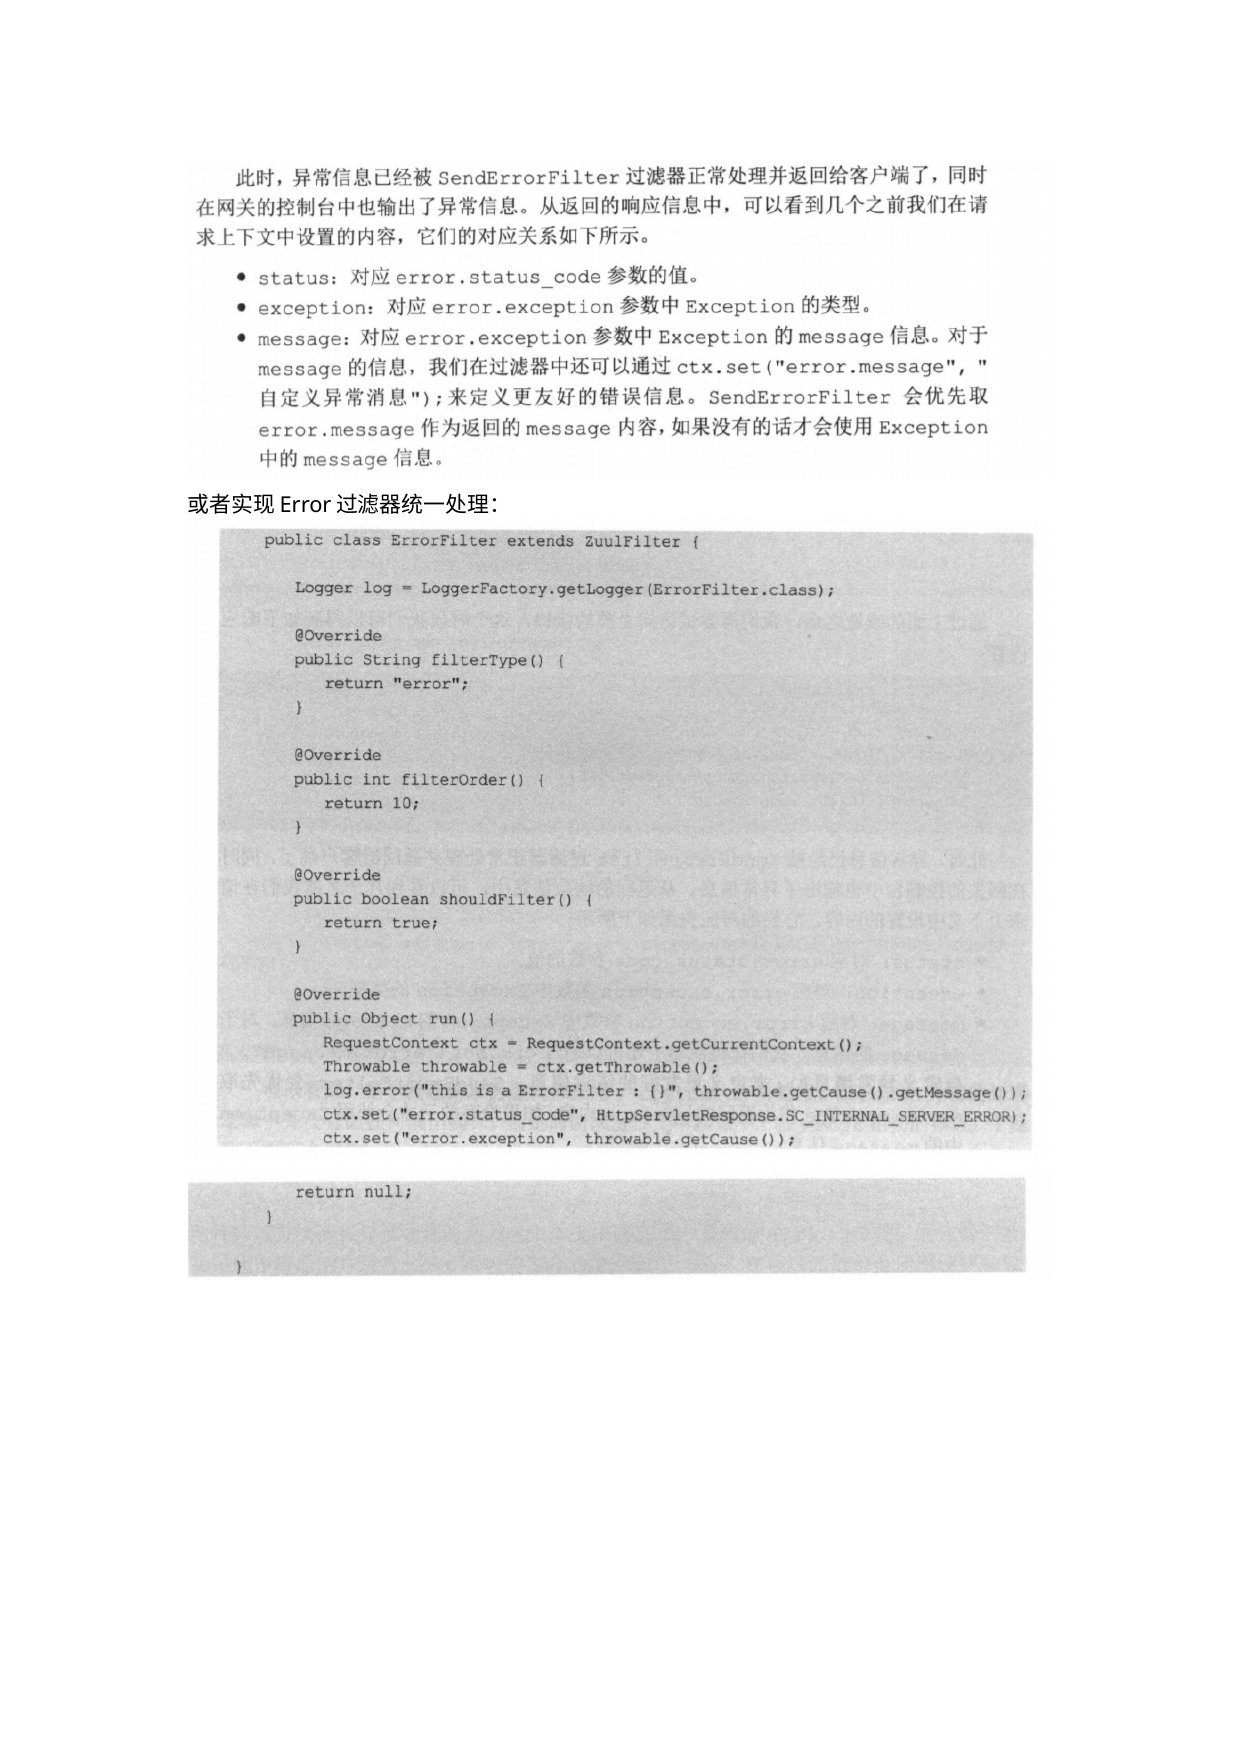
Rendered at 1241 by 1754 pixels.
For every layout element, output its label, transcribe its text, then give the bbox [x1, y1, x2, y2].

picture [187, 1169, 1053, 1280]
text 或者实现Error过滤器统一处理： [187, 487, 1053, 519]
picture [187, 519, 1053, 1161]
picture [187, 162, 1053, 480]
